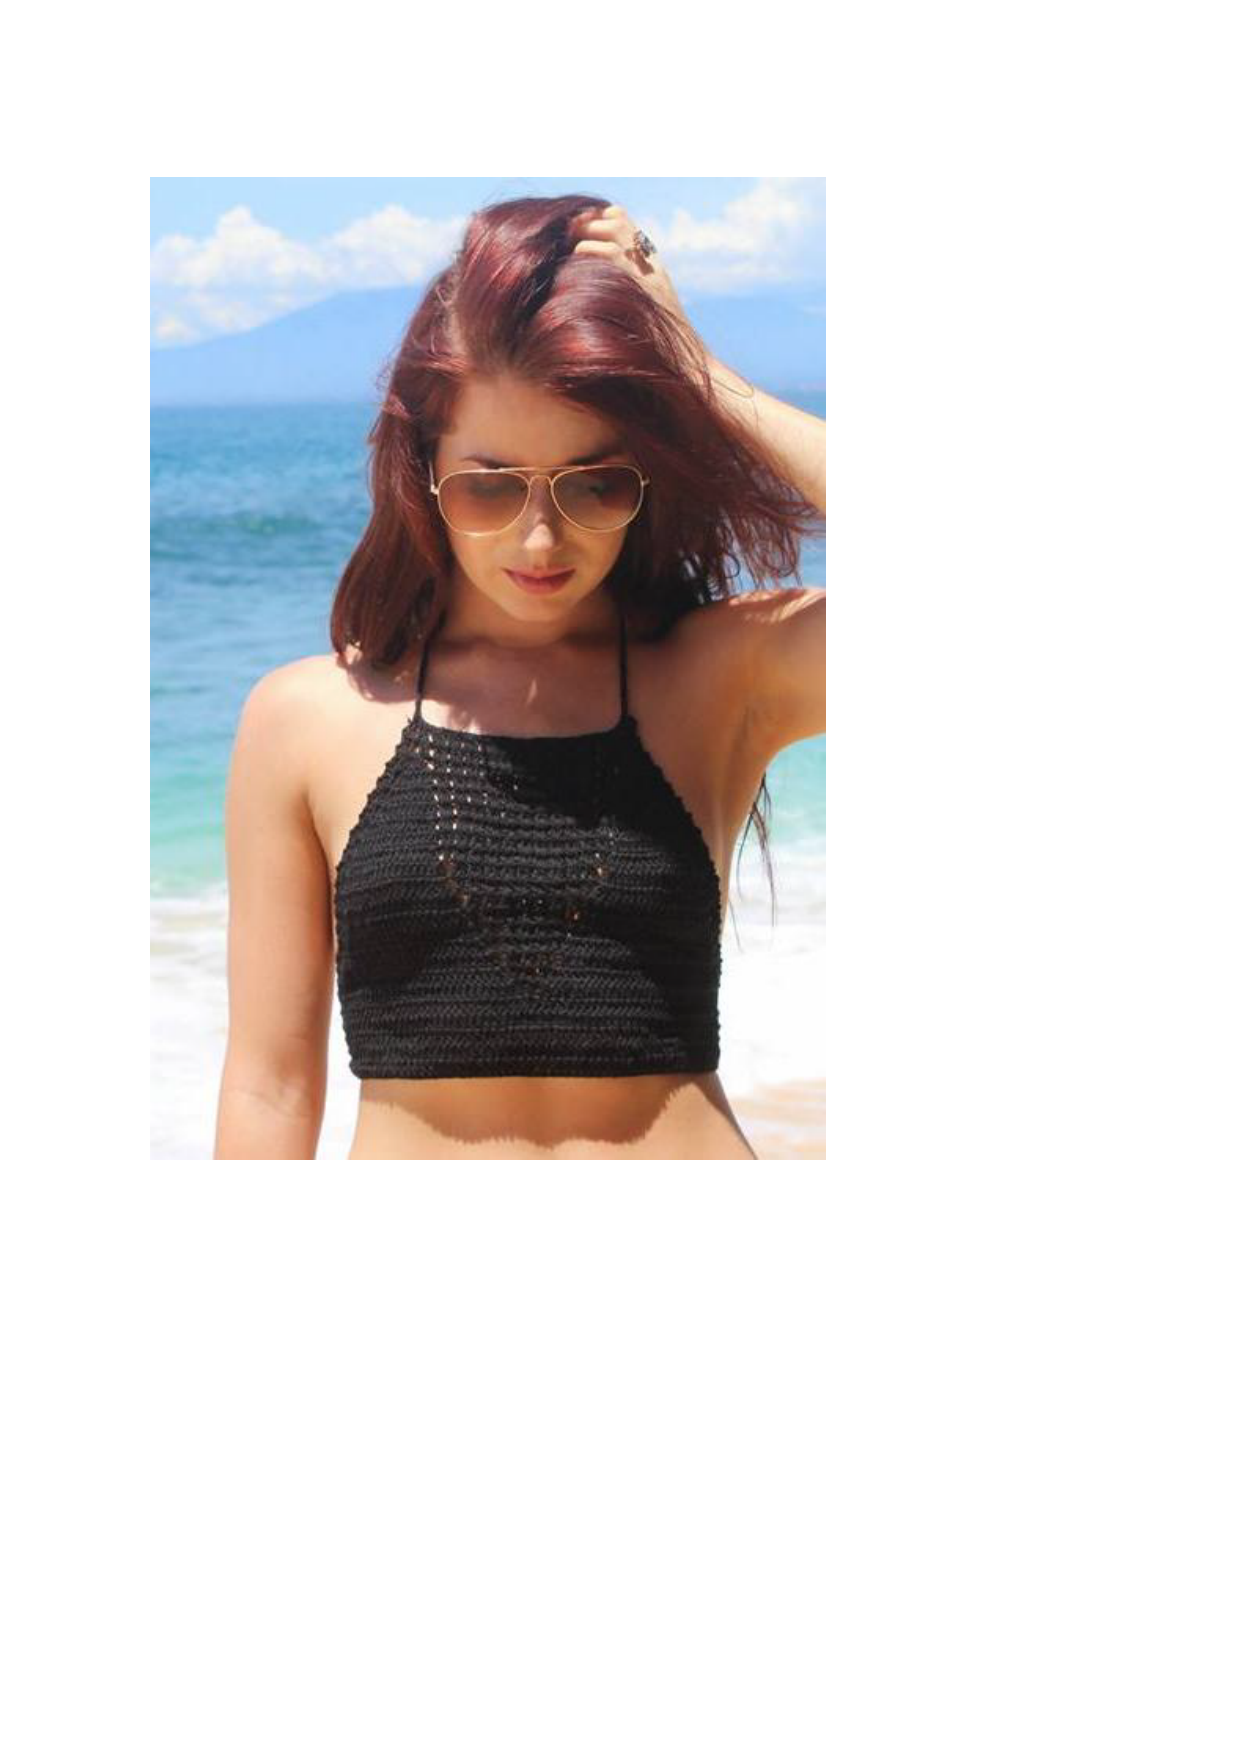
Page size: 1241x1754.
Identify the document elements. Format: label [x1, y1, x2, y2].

picture [150, 177, 826, 1160]
